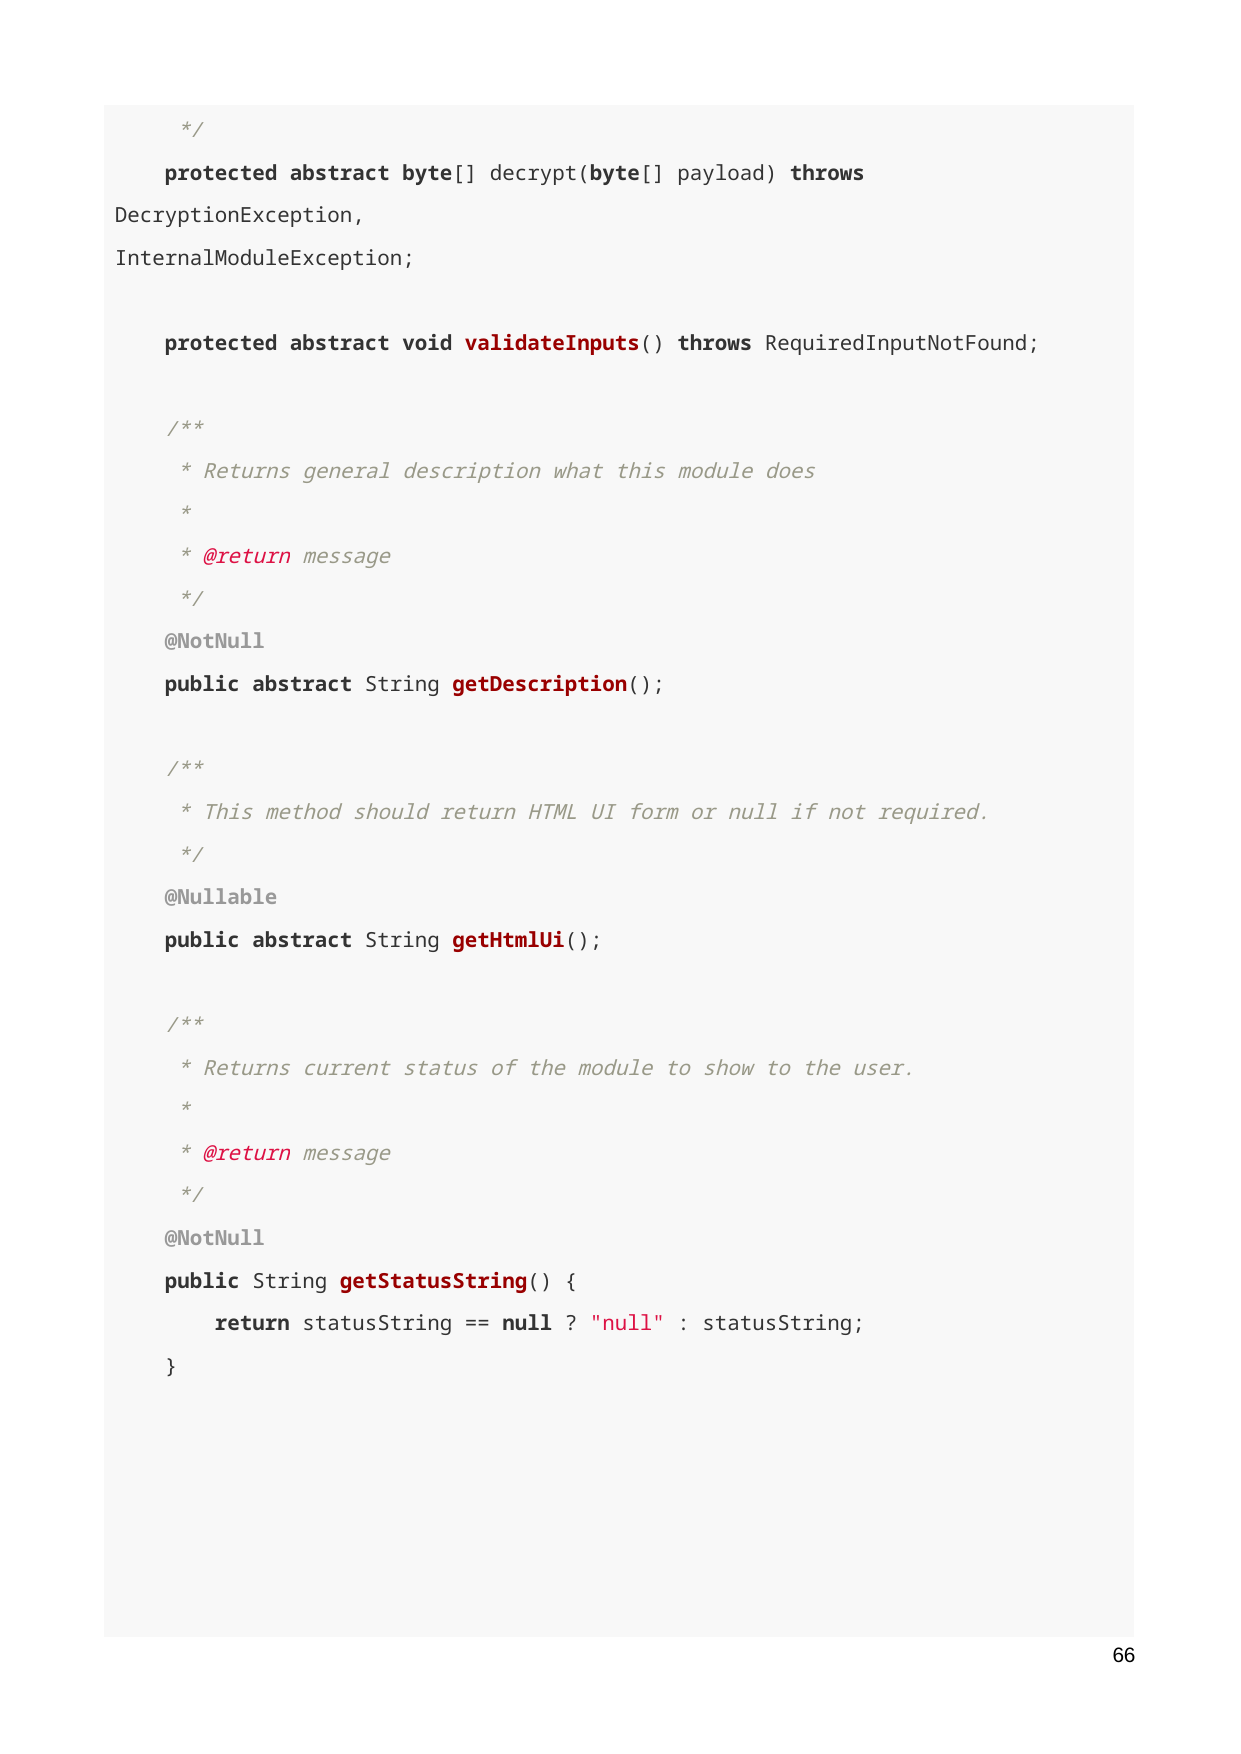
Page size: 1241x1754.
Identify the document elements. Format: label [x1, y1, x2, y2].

table_header [104, 105, 1134, 1637]
